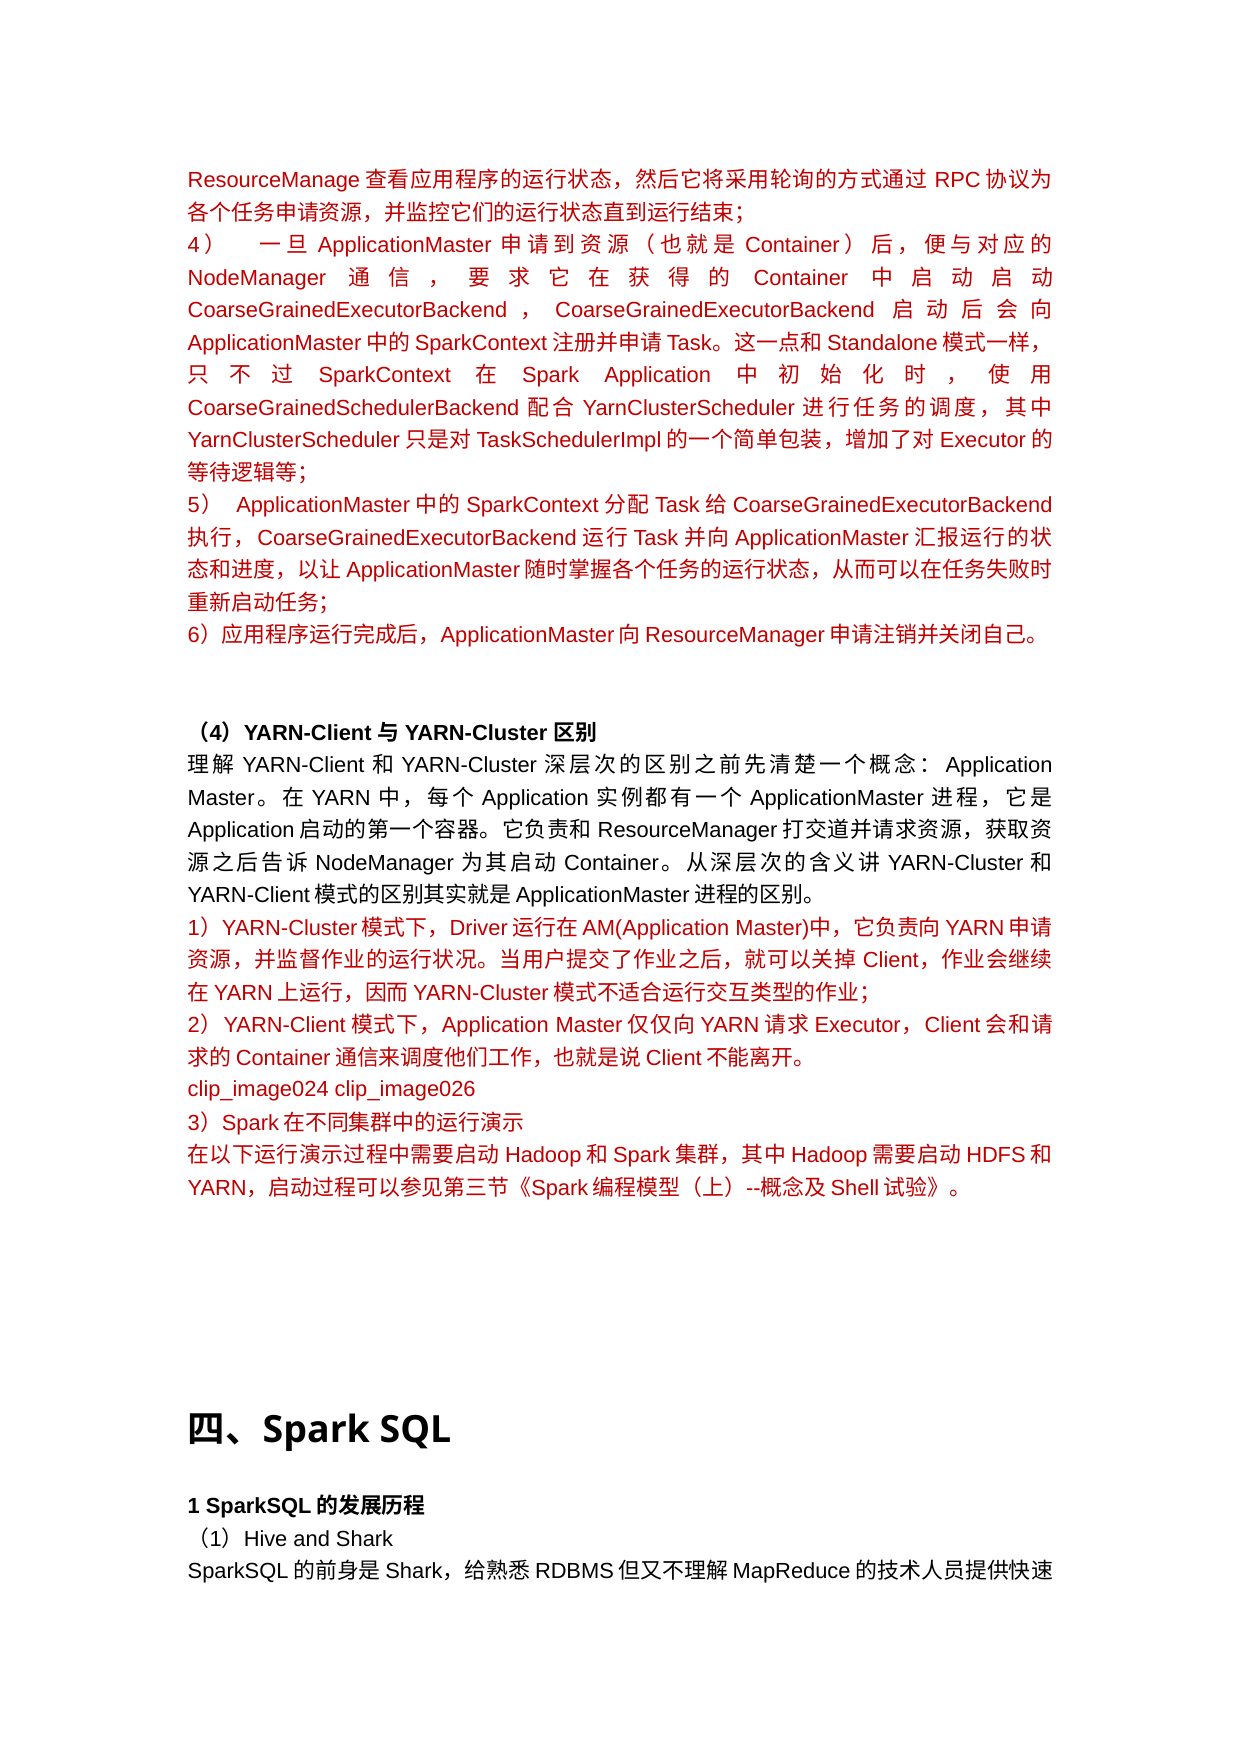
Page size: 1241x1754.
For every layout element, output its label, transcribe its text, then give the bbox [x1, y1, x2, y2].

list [187, 1553, 1053, 1585]
list clip_image024 clip_image026 [187, 1072, 1053, 1104]
list 6）应用程序运行完成后，ApplicationMaster向ResourceManager申请注销并关闭自己。 [187, 617, 1053, 649]
list 理解YARN-Client和YARN-Cluster深层次的区别之前先清楚一个概念：Application Master。在YARN中，每个Application实例都有一个ApplicationMaster进程，它是Application启动的第一个容器。它负责和ResourceManager打交道并请求资源，获取资源之后告诉NodeManager为其启动Container。从深层次的含义讲YARN-Cluster和YARN-Client模式的区别其实就是ApplicationMaster进程的区别。 [187, 747, 1053, 909]
list 2）YARN-Client模式下，Application Master仅仅向YARN请求Executor，Client会和请求的Container通信来调度他们工作，也就是说Client不能离开。 [187, 1007, 1053, 1072]
list 1）YARN-Cluster模式下，Driver运行在AM(Application Master)中，它负责向YARN申请资源，并监督作业的运行状况。当用户提交了作业之后，就可以关掉Client，作业会继续在YARN上运行，因而YARN-Cluster模式不适合运行交互类型的作业； [187, 909, 1053, 1007]
list 5） ApplicationMaster中的SparkContext分配Task给CoarseGrainedExecutorBackend执行，CoarseGrainedExecutorBackend运行Task并向ApplicationMaster汇报运行的状态和进度，以让ApplicationMaster随时掌握各个任务的运行状态，从而可以在任务失败时重新启动任务； [187, 487, 1053, 617]
list （4）YARN-Client 与 YARN-Cluster 区别 [187, 714, 1053, 747]
list （1）Hive and Shark [187, 1520, 1053, 1553]
list 在以下运行演示过程中需要启动Hadoop和Spark集群，其中Hadoop需要启动HDFS和YARN，启动过程可以参见第三节《Spark编程模型（上）--概念及Shell试验》。 [187, 1137, 1053, 1202]
subtitle 四、Spark SQL [187, 1394, 1053, 1459]
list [187, 162, 1053, 227]
list 4） 一旦ApplicationMaster申请到资源（也就是Container）后，便与对应的NodeManager通信，要求它在获得的Container中启动启动CoarseGrainedExecutorBackend，CoarseGrainedExecutorBackend启动后会向ApplicationMaster中的SparkContext注册并申请Task。这一点和Standalone模式一样，只不过SparkContext在Spark Application中初始化时，使用CoarseGrainedSchedulerBackend配合YarnClusterScheduler进行任务的调度，其中YarnClusterScheduler只是对TaskSchedulerImpl的一个简单包装，增加了对Executor的等待逻辑等； [187, 227, 1053, 487]
list 3）Spark在不同集群中的运行演示 [187, 1104, 1053, 1137]
list 1 SparkSQL的发展历程 [187, 1488, 1053, 1520]
